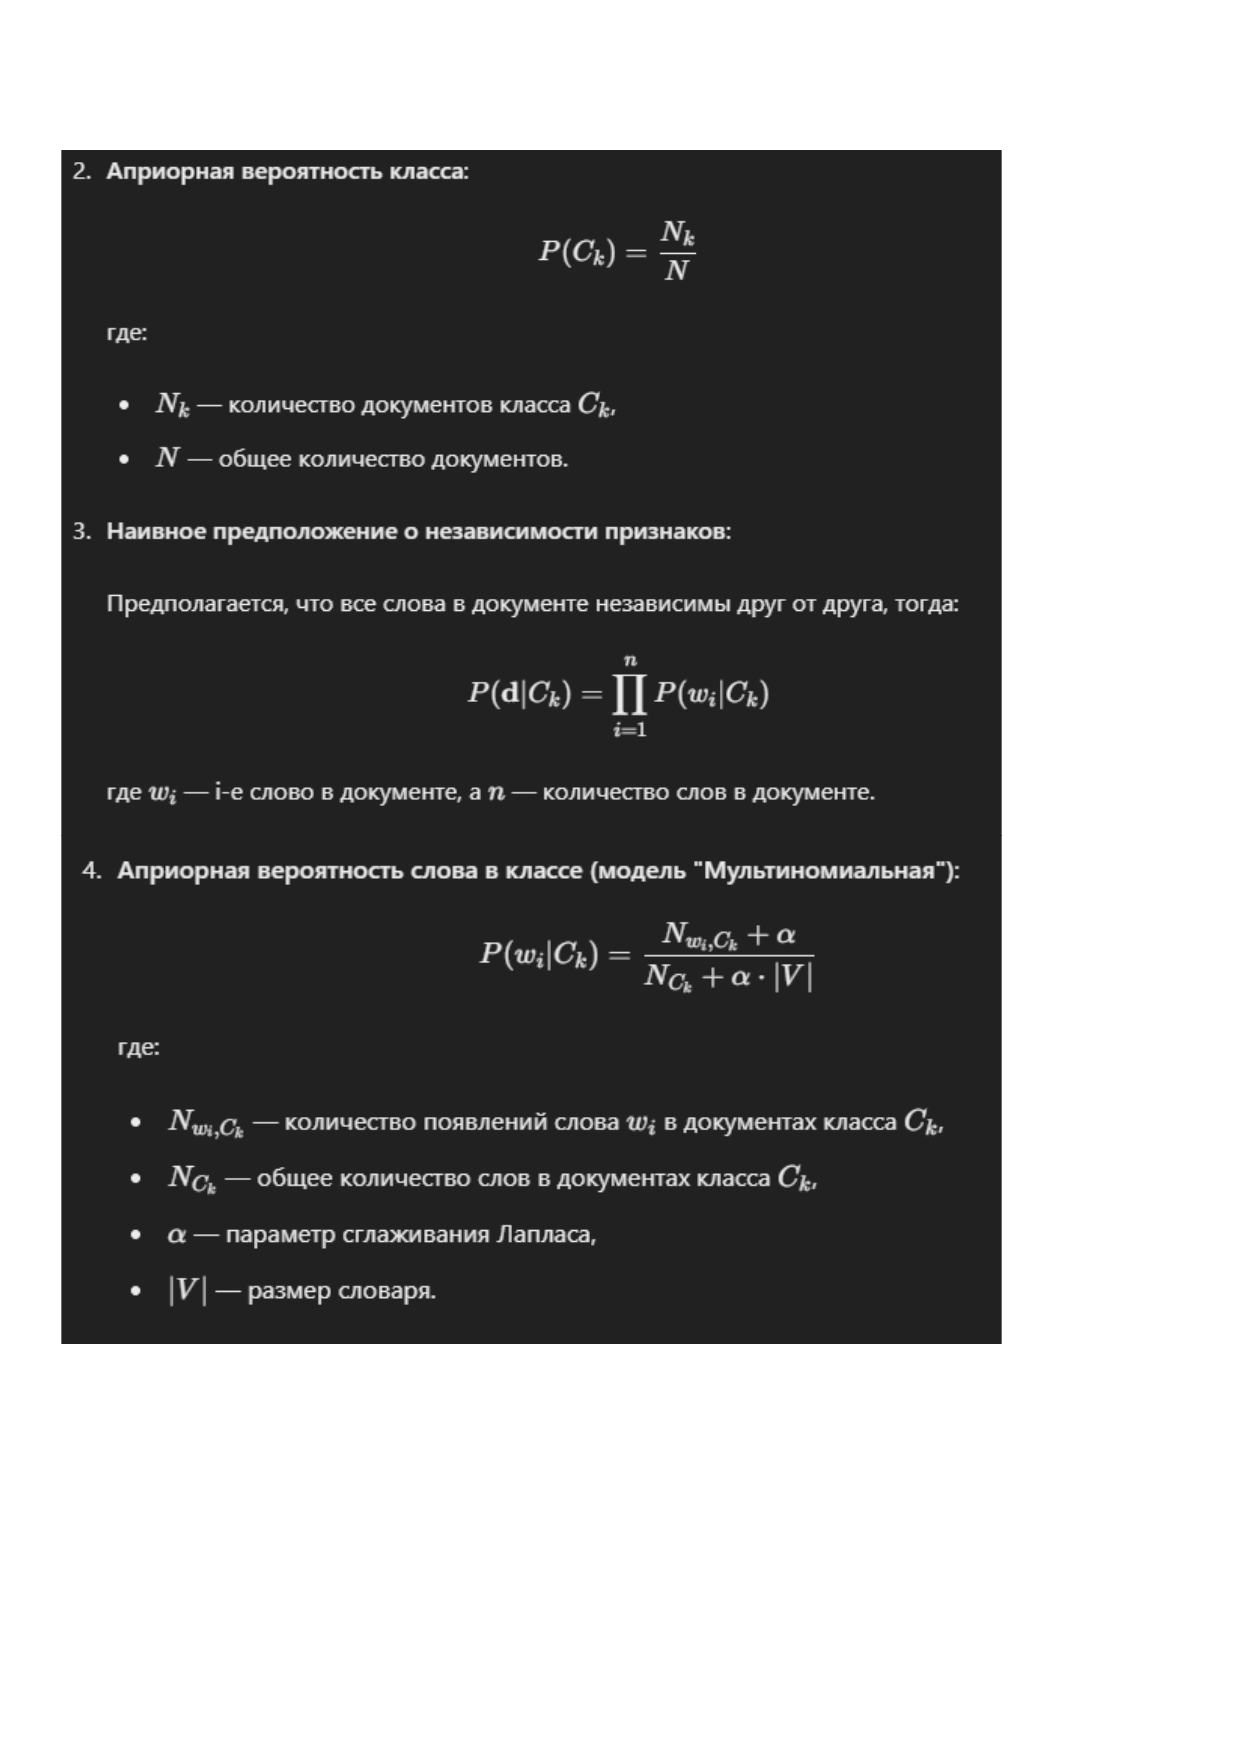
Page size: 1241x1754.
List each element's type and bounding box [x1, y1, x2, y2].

picture [61, 150, 1002, 1344]
